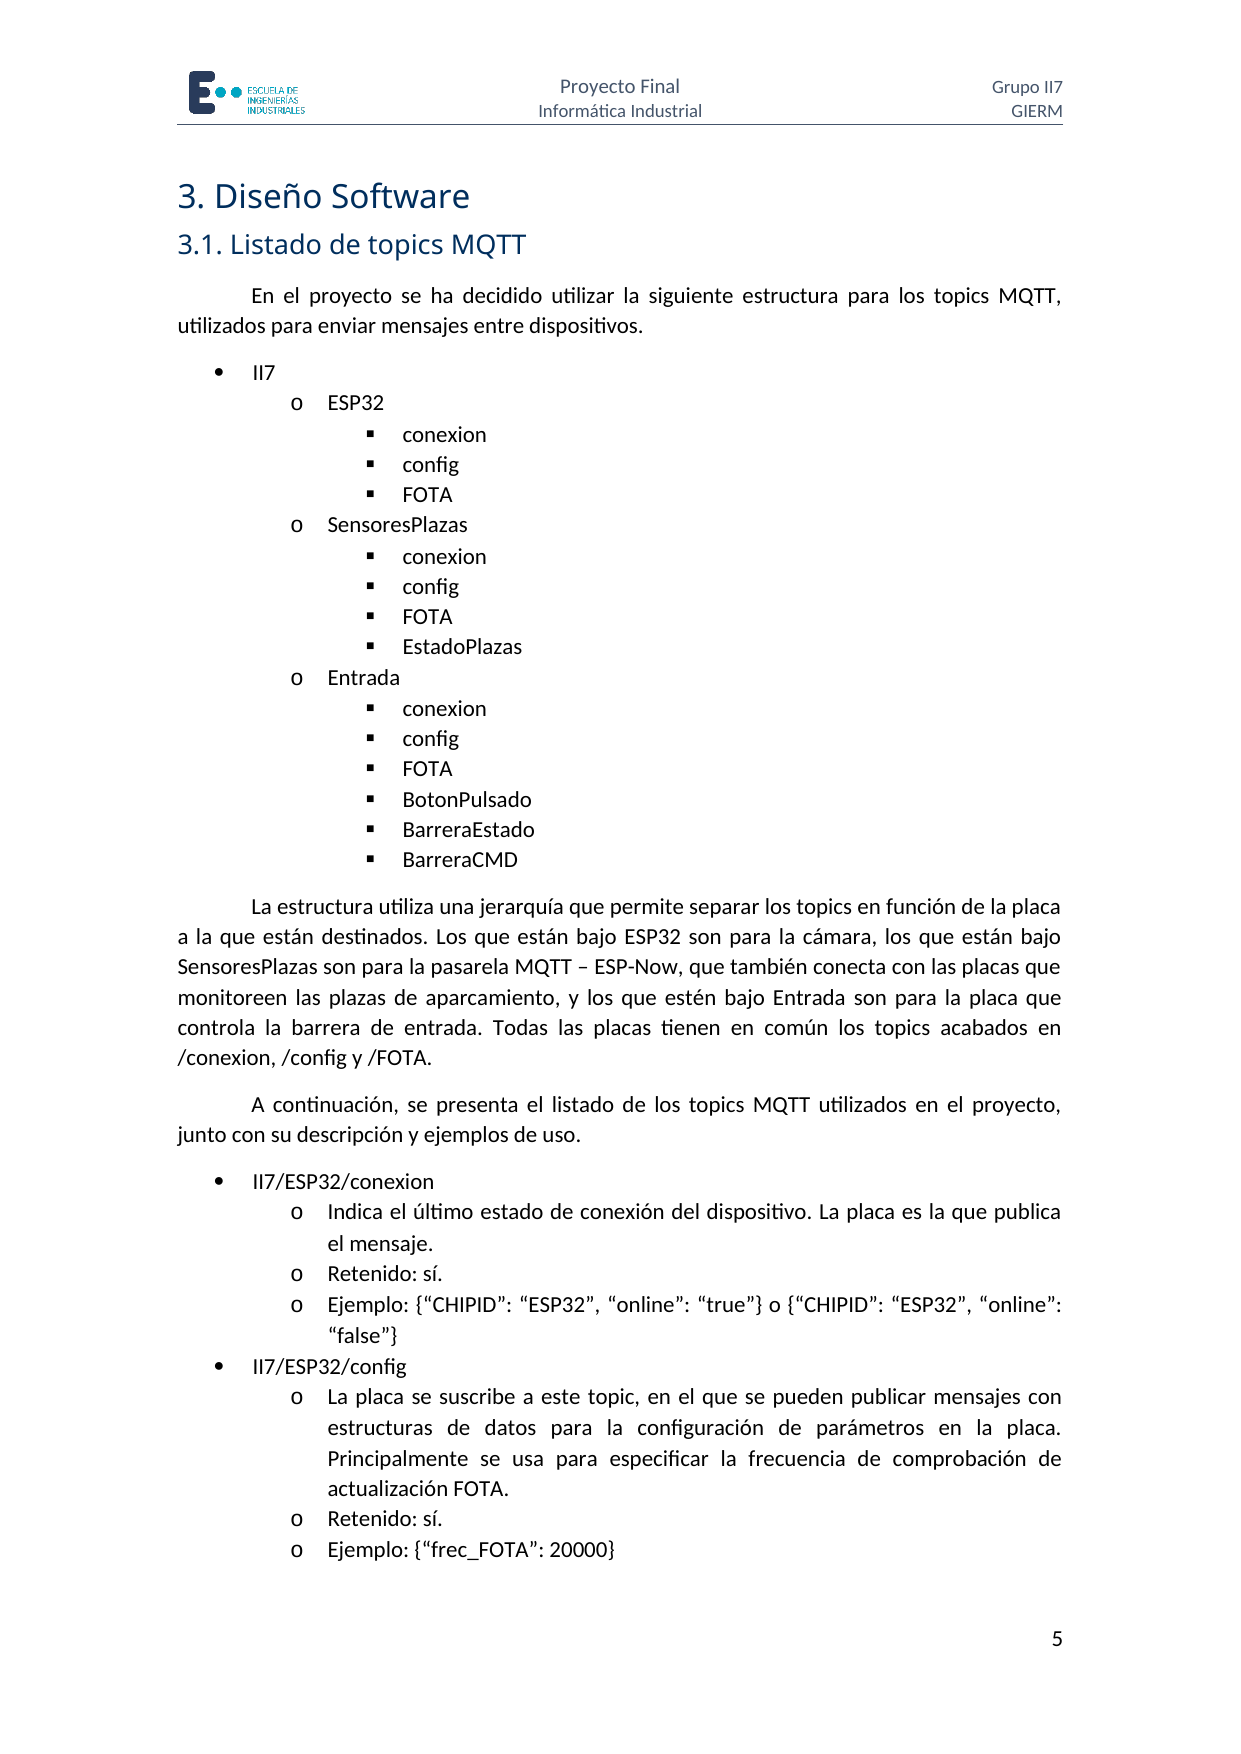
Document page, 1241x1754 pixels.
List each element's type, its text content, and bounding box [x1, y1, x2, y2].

text En el proyecto se ha decidido utilizar la siguiente estructura para los topics MQTT, utilizados para enviar mensajes entre dispositivos. [177, 281, 1063, 339]
list SensoresPlazas [290, 510, 1063, 539]
list FOTA [365, 480, 1063, 508]
list config [365, 724, 1063, 752]
list EstadoPlazas [365, 632, 1063, 661]
list config [365, 450, 1063, 478]
list BarreraEstado [365, 815, 1063, 843]
list FOTA [365, 602, 1063, 630]
list La placa se suscribe a este topic, en el que se pueden publicar mensajes con estructuras de datos para la configuración de parámetros en la placa. Principalmente se usa para especificar la frecuencia de comprobación de actualización FOTA. [290, 1382, 1063, 1502]
subtitle 3.1. Listado de topics MQTT [177, 226, 1063, 263]
list Ejemplo: {“frec_FOTA”: 20000} [290, 1536, 1063, 1565]
text A continuación, se presenta el listado de los topics MQTT utilizados en el proyecto, junto con su descripción y ejemplos de uso. [177, 1090, 1063, 1148]
list II7/ESP32/conexion [215, 1167, 1063, 1195]
list Retenido: sí. [290, 1504, 1063, 1533]
text La estructura utiliza una jerarquía que permite separar los topics en función de la placa a la que están destinados. Los que están bajo ESP32 son para la cámara, los que están bajo SensoresPlazas son para la pasarela MQTT – ESP-Now, que también conecta con las placas que monitoreen las plazas de aparcamiento, y los que estén bajo Entrada son para la placa que controla la barrera de entrada. Todas las placas tienen en común los topics acabados en /conexion, /config y /FOTA. [177, 892, 1063, 1071]
list ESP32 [290, 388, 1063, 417]
list BotonPulsado [365, 785, 1063, 813]
subtitle 3. Diseño Software [177, 173, 1063, 218]
list II7/ESP32/config [215, 1352, 1063, 1380]
list conexion [365, 542, 1063, 570]
list conexion [365, 420, 1063, 448]
list Retenido: sí. [290, 1259, 1063, 1288]
list BarreraCMD [365, 845, 1063, 873]
list Entrada [290, 663, 1063, 692]
list Ejemplo: {“CHIPID”: “ESP32”, “online”: “true”} o {“CHIPID”: “ESP32”, “online”: “false”} [290, 1290, 1063, 1350]
list conexion [365, 694, 1063, 722]
list FOTA [365, 754, 1063, 783]
picture [177, 60, 316, 124]
list II7 [215, 358, 1063, 386]
list Indica el último estado de conexión del dispositivo. La placa es la que publica el mensaje. [290, 1197, 1063, 1257]
list config [365, 572, 1063, 600]
